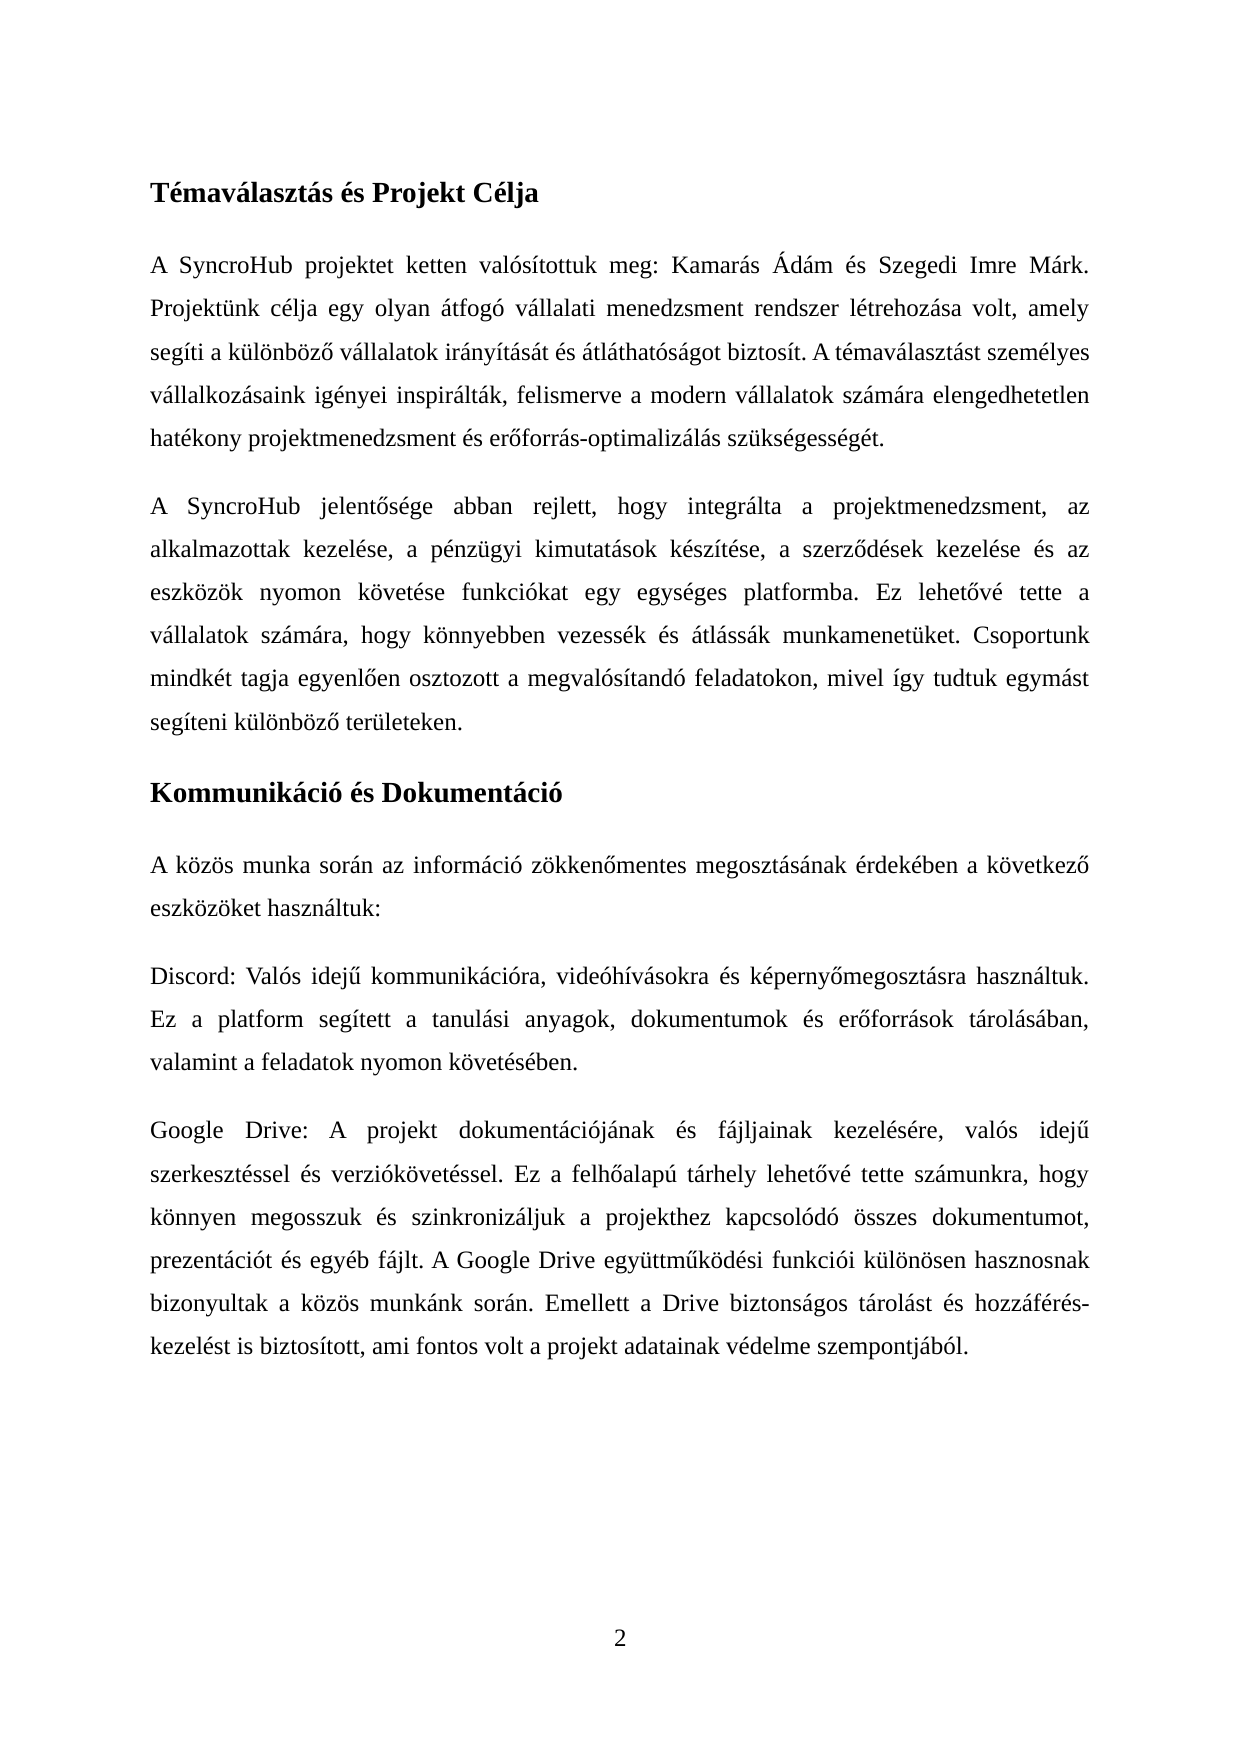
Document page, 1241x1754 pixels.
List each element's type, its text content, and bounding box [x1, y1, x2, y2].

subtitle Kommunikáció és Dokumentáció [150, 775, 1090, 808]
subtitle Témaválasztás és Projekt Célja [150, 175, 1090, 208]
text A SyncroHub jelentősége abban rejlett, hogy integrálta a projektmenedzsment, az alkalmazottak kezelése, a pénzügyi kimutatások készítése, a szerződések kezelése és az eszközök nyomon követése funkciókat egy egységes platformba. Ez lehetővé tette a vállalatok számára, hogy könnyebben vezessék és átlássák munkamenetüket. Csoportunk mindkét tagja egyenlően osztozott a megvalósítandó feladatokon, mivel így tudtuk egymást segíteni különböző területeken. [150, 491, 1090, 735]
text A közös munka során az információ zökkenőmentes megosztásának érdekében a következő eszközöket használtuk: [150, 850, 1090, 922]
text Google Drive: A projekt dokumentációjának és fájljainak kezelésére, valós idejű szerkesztéssel és verziókövetéssel. Ez a felhőalapú tárhely lehetővé tette számunkra, hogy könnyen megosszuk és szinkronizáljuk a projekthez kapcsolódó összes dokumentumot, prezentációt és egyéb fájlt. A Google Drive együttműködési funkciói különösen hasznosnak bizonyultak a közös munkánk során. Emellett a Drive biztonságos tárolást és hozzáférés-kezelést is biztosított, ami fontos volt a projekt adatainak védelme szempontjából. [150, 1116, 1090, 1360]
text A SyncroHub projektet ketten valósítottuk meg: Kamarás Ádám és Szegedi Imre Márk. Projektünk célja egy olyan átfogó vállalati menedzsment rendszer létrehozása volt, amely segíti a különböző vállalatok irányítását és átláthatóságot biztosít. A témaválasztást személyes vállalkozásaink igényei inspirálták, felismerve a modern vállalatok számára elengedhetetlen hatékony projektmenedzsment és erőforrás-optimalizálás szükségességét. [150, 250, 1090, 452]
text Discord: Valós idejű kommunikációra, videóhívásokra és képernyőmegosztásra használtuk. Ez a platform segített a tanulási anyagok, dokumentumok és erőforrások tárolásában, valamint a feladatok nyomon követésében. [150, 961, 1090, 1076]
